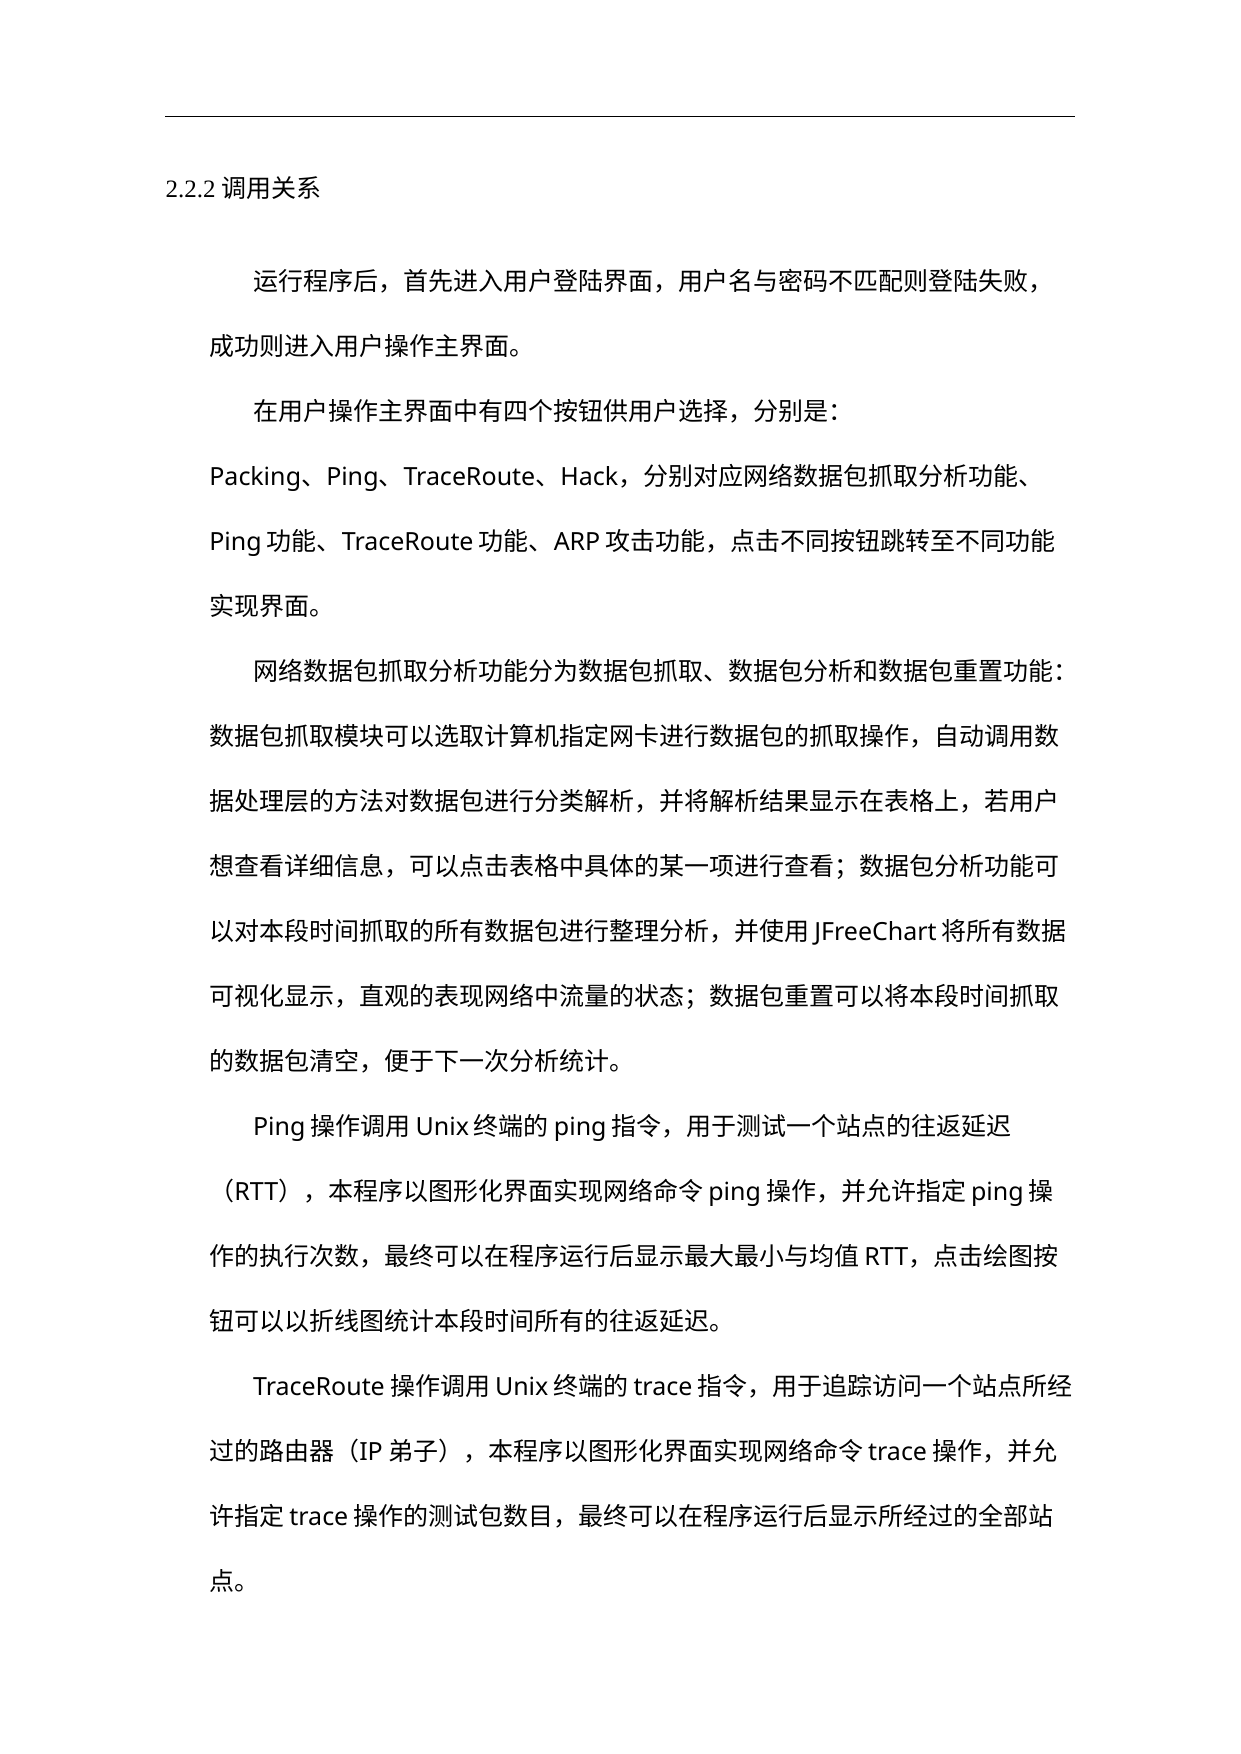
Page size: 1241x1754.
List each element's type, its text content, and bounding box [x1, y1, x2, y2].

text TraceRoute操作调用Unix终端的trace指令，用于追踪访问一个站点所经过的路由器（IP弟子），本程序以图形化界面实现网络命令trace操作，并允许指定trace操作的测试包数目，最终可以在程序运行后显示所经过的全部站点。 [209, 1352, 1075, 1612]
subtitle 2.2.2 调用关系 [165, 154, 1075, 219]
text Ping操作调用Unix终端的ping指令，用于测试一个站点的往返延迟（RTT），本程序以图形化界面实现网络命令ping操作，并允许指定ping操作的执行次数，最终可以在程序运行后显示最大最小与均值RTT，点击绘图按钮可以以折线图统计本段时间所有的往返延迟。 [209, 1092, 1075, 1352]
text 网络数据包抓取分析功能分为数据包抓取、数据包分析和数据包重置功能：数据包抓取模块可以选取计算机指定网卡进行数据包的抓取操作，自动调用数据处理层的方法对数据包进行分类解析，并将解析结果显示在表格上，若用户想查看详细信息，可以点击表格中具体的某一项进行查看；数据包分析功能可以对本段时间抓取的所有数据包进行整理分析，并使用JFreeChart将所有数据可视化显示，直观的表现网络中流量的状态；数据包重置可以将本段时间抓取的数据包清空，便于下一次分析统计。 [209, 637, 1075, 1092]
text 在用户操作主界面中有四个按钮供用户选择，分别是：Packing、Ping、TraceRoute、Hack，分别对应网络数据包抓取分析功能、Ping功能、TraceRoute功能、ARP攻击功能，点击不同按钮跳转至不同功能实现界面。 [209, 377, 1075, 637]
text 运行程序后，首先进入用户登陆界面，用户名与密码不匹配则登陆失败，成功则进入用户操作主界面。 [209, 247, 1075, 377]
